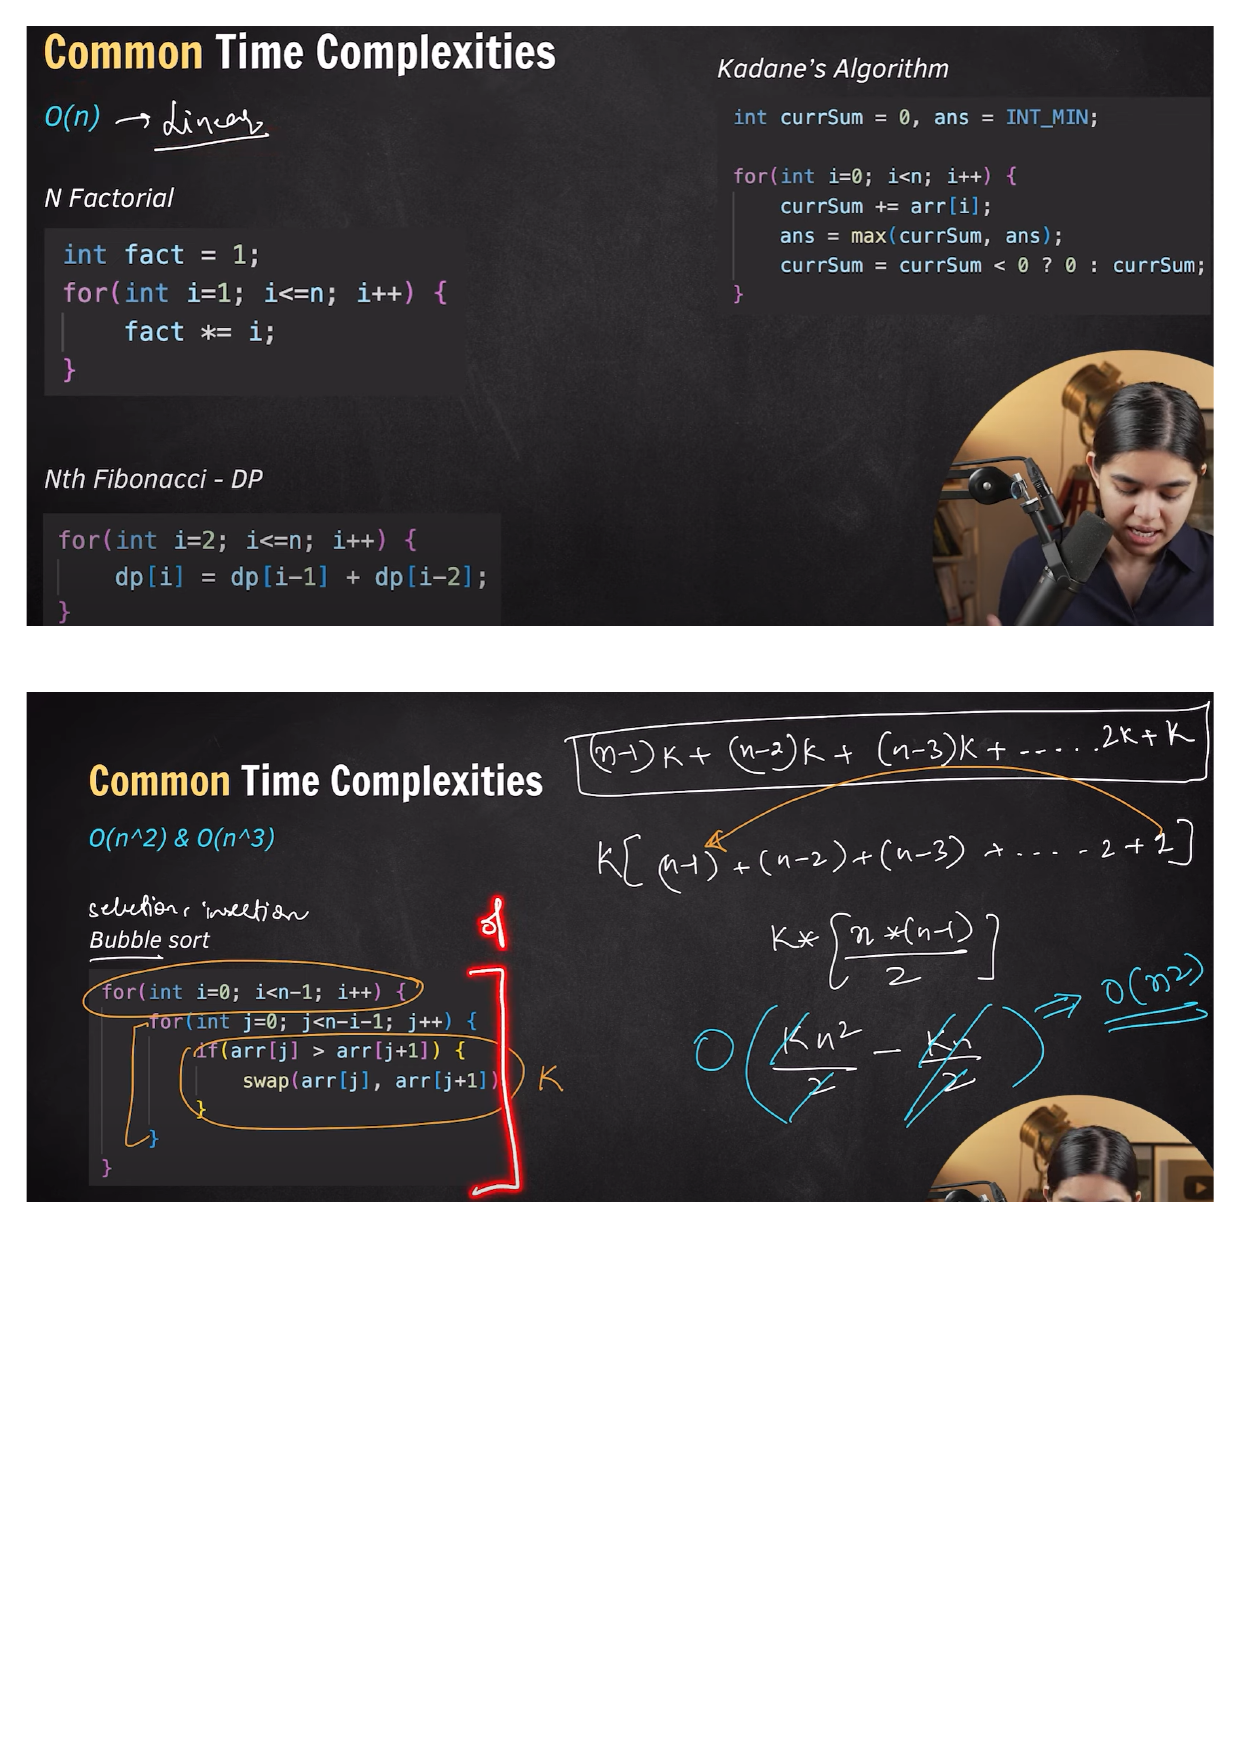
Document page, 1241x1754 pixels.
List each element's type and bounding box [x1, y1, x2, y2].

picture [26, 26, 1214, 626]
picture [26, 692, 1214, 1202]
